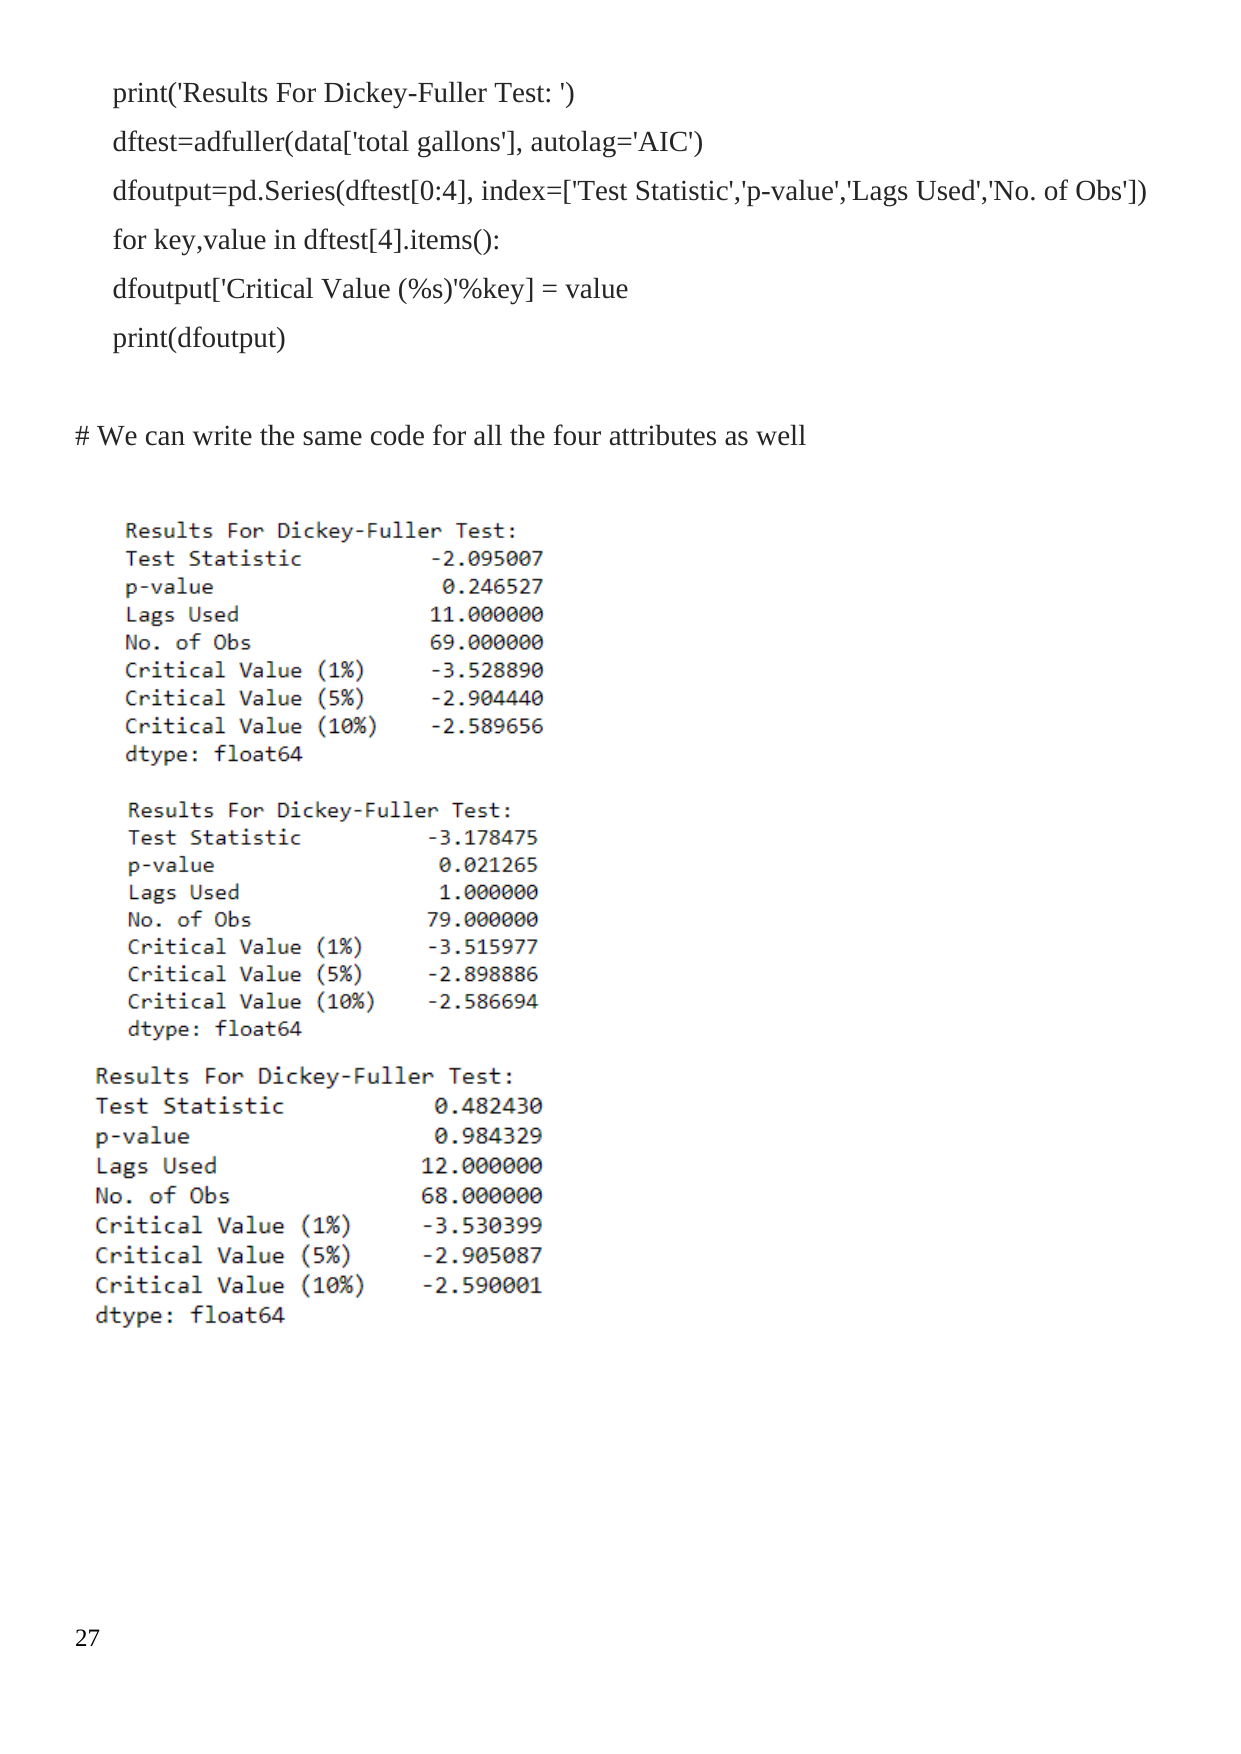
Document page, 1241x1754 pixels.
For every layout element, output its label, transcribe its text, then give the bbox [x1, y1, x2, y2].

text print('Results For Dickey-Fuller Test: ') [112, 75, 1155, 108]
picture [112, 516, 556, 779]
text for key,value in dftest[4].items(): [112, 222, 1155, 256]
picture [112, 793, 549, 1049]
text # We can write the same code for all the four attributes as well [75, 418, 1155, 452]
text dftest=adfuller(data['total gallons'], autolag='AIC') [112, 124, 1155, 158]
text dfoutput['Critical Value (%s)'%key] = value [112, 271, 1155, 305]
text print(dfoutput) [112, 320, 1155, 354]
text dfoutput=pd.Series(dftest[0:4], index=['Test Statistic','p-value','Lags Used','No. of Obs']) [112, 173, 1155, 207]
picture [75, 1063, 555, 1331]
